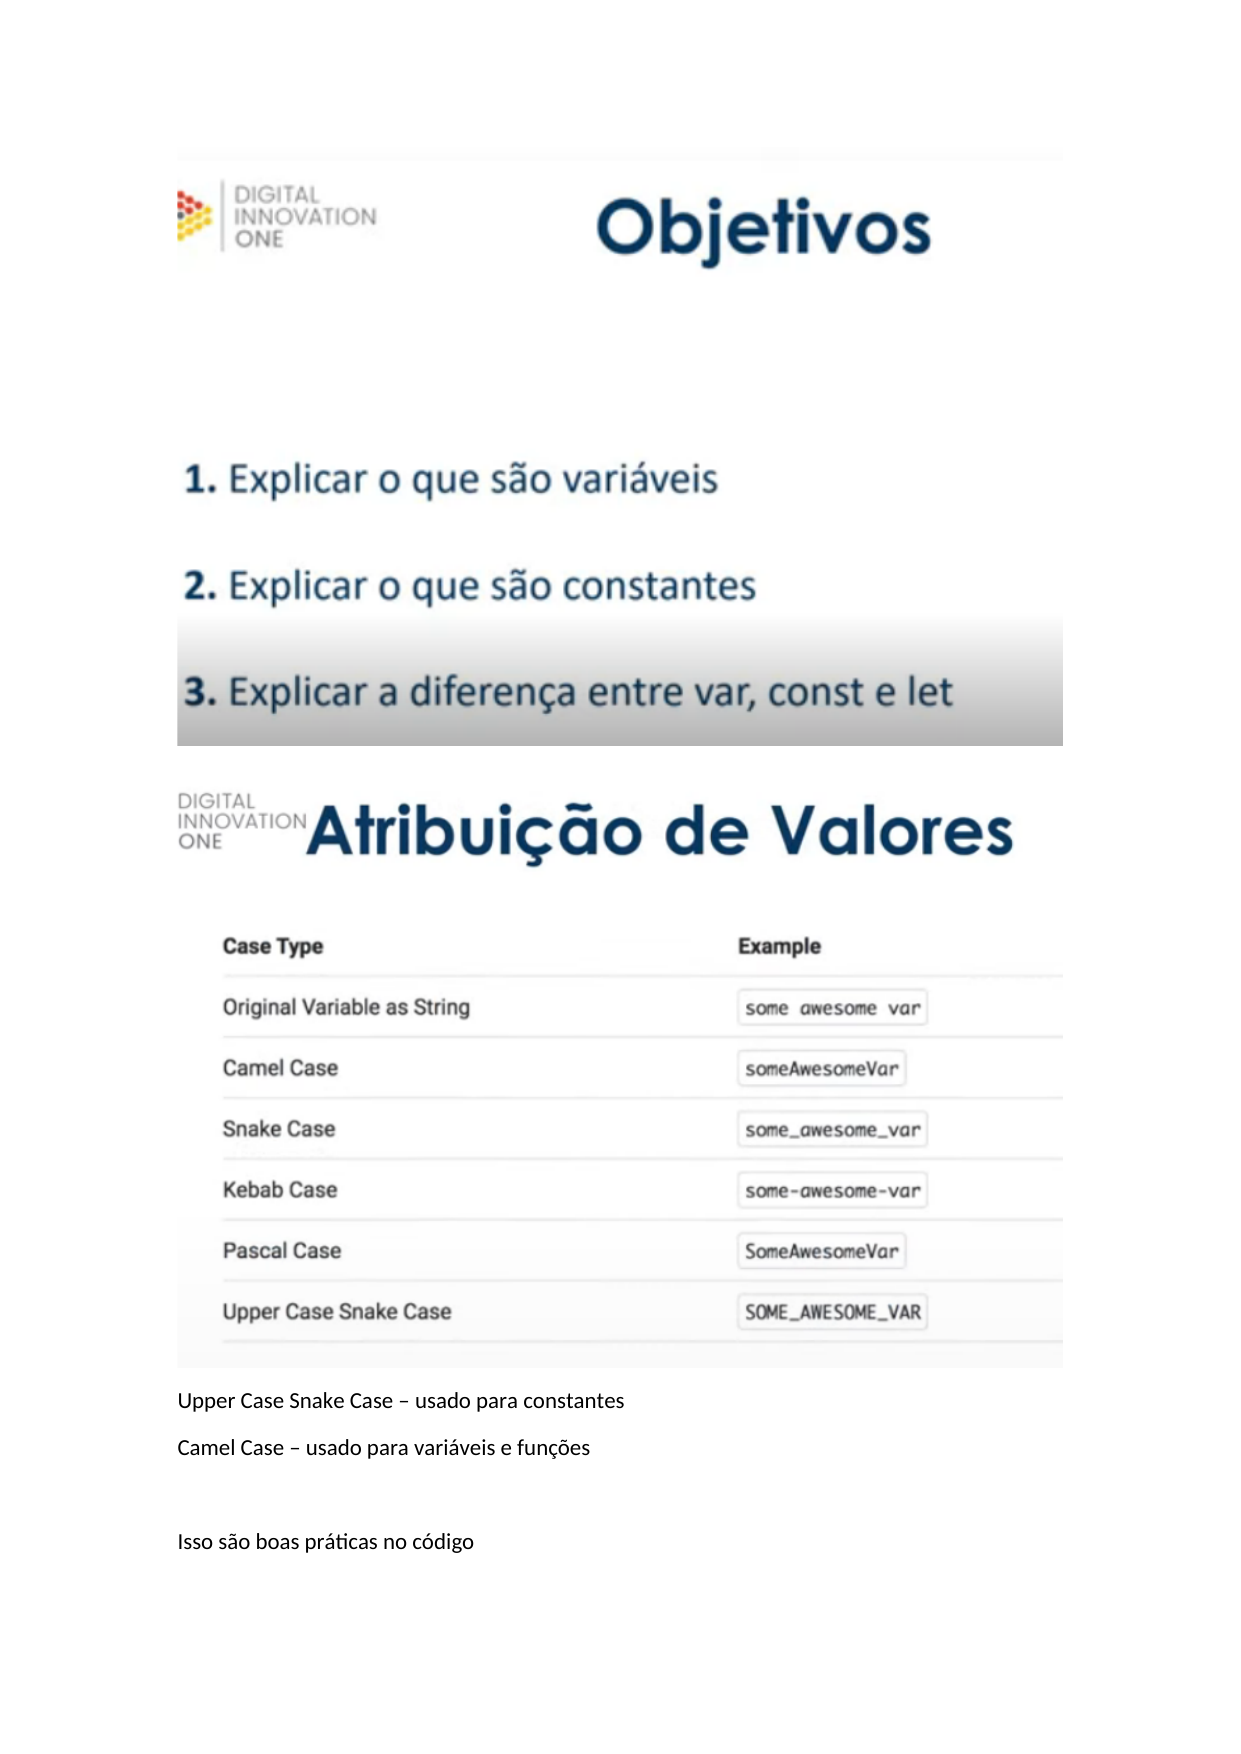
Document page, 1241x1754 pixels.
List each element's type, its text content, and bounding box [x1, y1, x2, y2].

picture [177, 764, 1063, 1368]
picture [177, 147, 1063, 746]
text Isso são boas práticas no código [177, 1527, 1063, 1555]
text Camel Case – usado para variáveis e funções [177, 1433, 1063, 1461]
text Upper Case Snake Case – usado para constantes [177, 1386, 1063, 1414]
